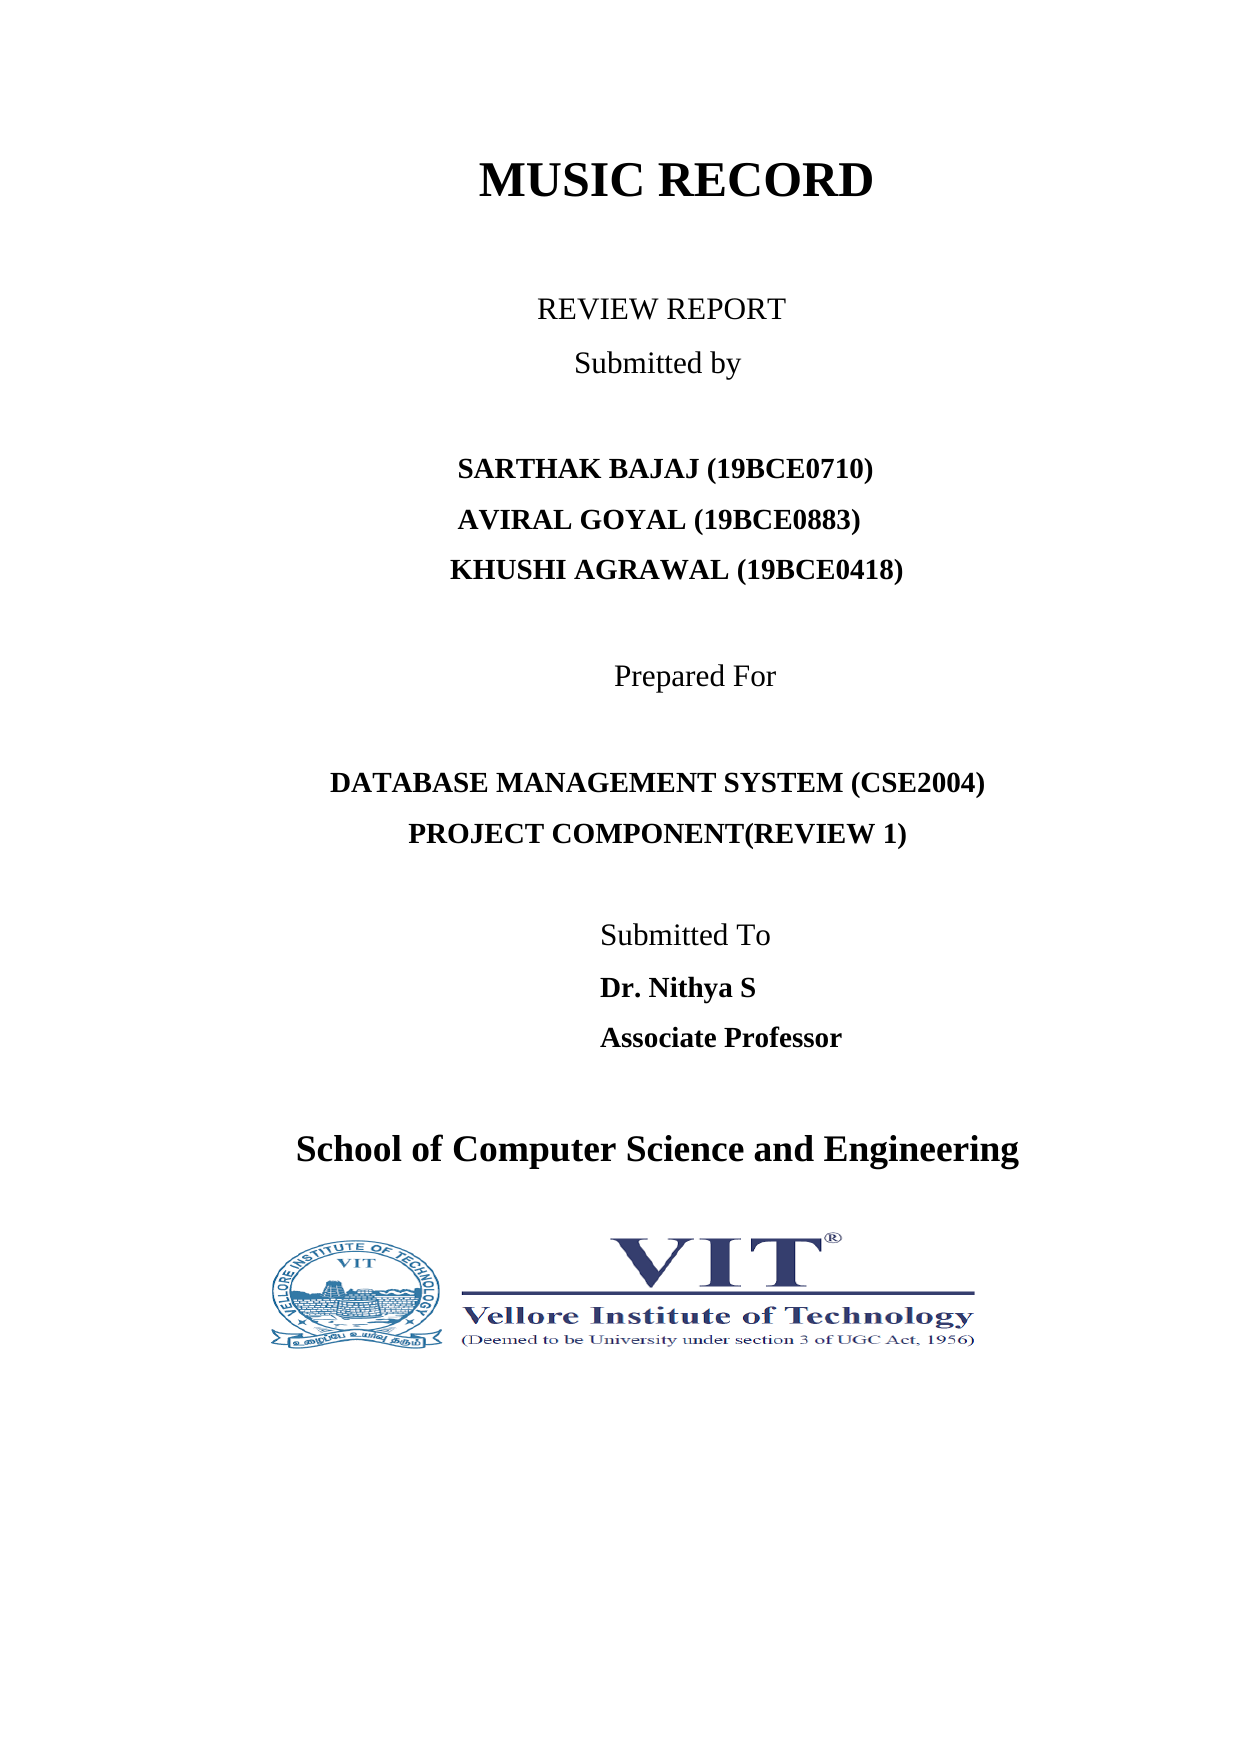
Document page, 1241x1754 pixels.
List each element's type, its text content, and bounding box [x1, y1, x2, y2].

text REVIEW REPORT [150, 290, 1090, 326]
text MUSIC RECORD [150, 150, 1090, 207]
text School of Computer Science and Engineering [150, 1126, 1090, 1169]
text DATABASE MANAGEMENT SYSTEM (CSE2004) [150, 765, 1090, 799]
text KHUSHI AGRAWAL (19BCE0418) [375, 552, 1090, 586]
text Submitted by [150, 344, 1090, 380]
text Submitted To [525, 916, 1090, 952]
text Prepared For [225, 658, 1090, 694]
picture [253, 1207, 987, 1359]
text PROJECT COMPONENT(REVIEW 1) [150, 816, 1090, 849]
text Dr. Nithya S [525, 970, 1090, 1004]
text Associate Professor [525, 1021, 1090, 1054]
text SARTHAK BAJAJ (19BCE0710) [375, 452, 1090, 485]
text AVIRAL GOYAL (19BCE0883) [375, 502, 1090, 536]
